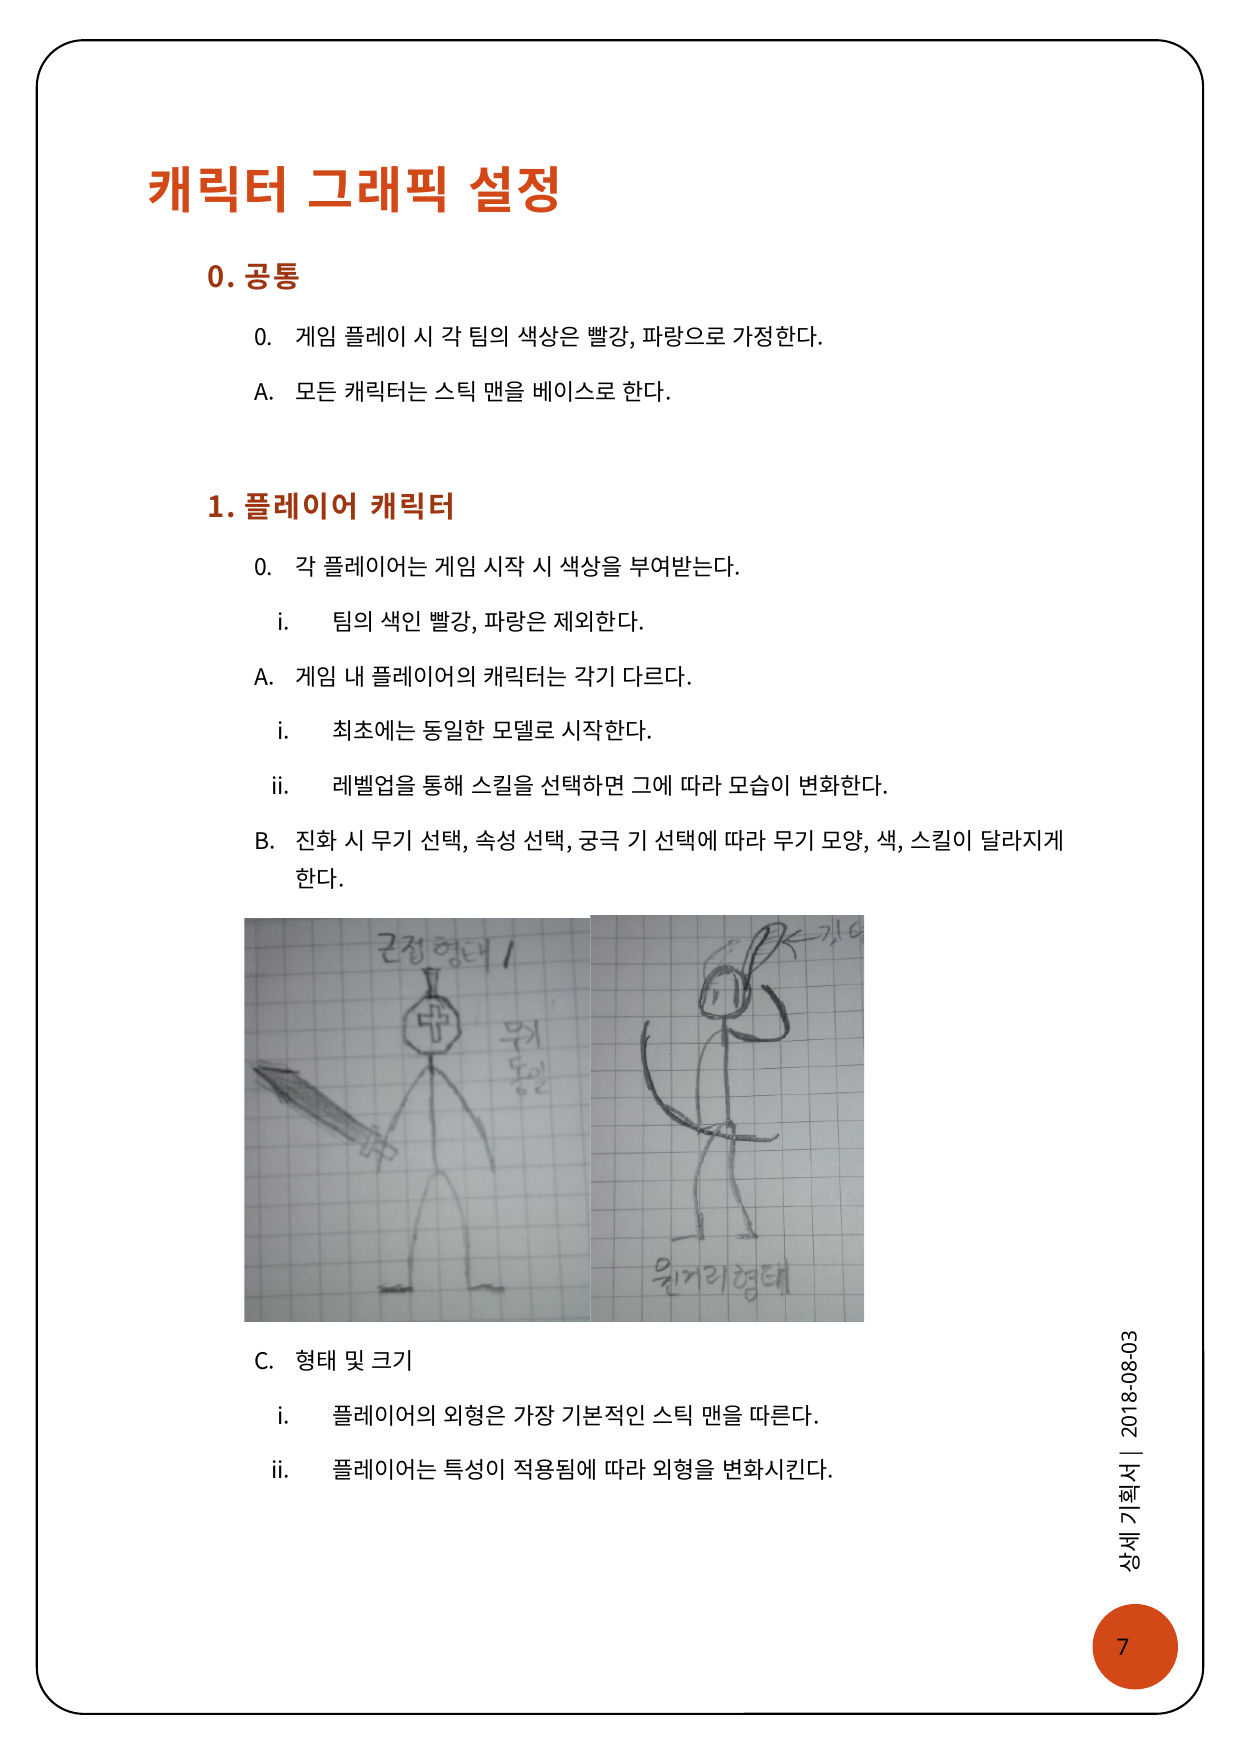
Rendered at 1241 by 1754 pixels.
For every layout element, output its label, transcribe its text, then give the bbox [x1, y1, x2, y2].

list 각 플레이어는 게임 시작 시 색상을 부여받는다. [254, 549, 1092, 582]
list 모든 캐릭터는 스틱 맨을 베이스로 한다. [254, 374, 1092, 407]
list 형태 및 크기 [254, 1343, 1092, 1376]
picture [244, 915, 865, 1322]
list 최초에는 동일한 모델로 시작한다. [290, 713, 1092, 746]
list 레벨업을 통해 스킬을 선택하면 그에 따라 모습이 변화한다. [290, 768, 1092, 801]
list 공통 [207, 254, 1092, 296]
list 게임 플레이 시 각 팀의 색상은 빨강, 파랑으로 가정한다. [254, 319, 1092, 352]
list 플레이어는 특성이 적용됨에 따라 외형을 변화시킨다. [290, 1452, 1092, 1486]
list 플레이어의 외형은 가장 기본적인 스틱 맨을 따른다. [290, 1398, 1092, 1431]
list 플레이어 캐릭터 [207, 484, 1092, 526]
list 게임 내 플레이어의 캐릭터는 각기 다르다. [254, 658, 1092, 692]
list 진화 시 무기 선택, 속성 선택, 궁극 기 선택에 따라 무기 모양, 색, 스킬이 달라지게 한다. [254, 823, 1092, 894]
list 팀의 색인 빨강, 파랑은 제외한다. [290, 604, 1092, 637]
text 캐릭터 그래픽 설정 [148, 150, 1092, 222]
